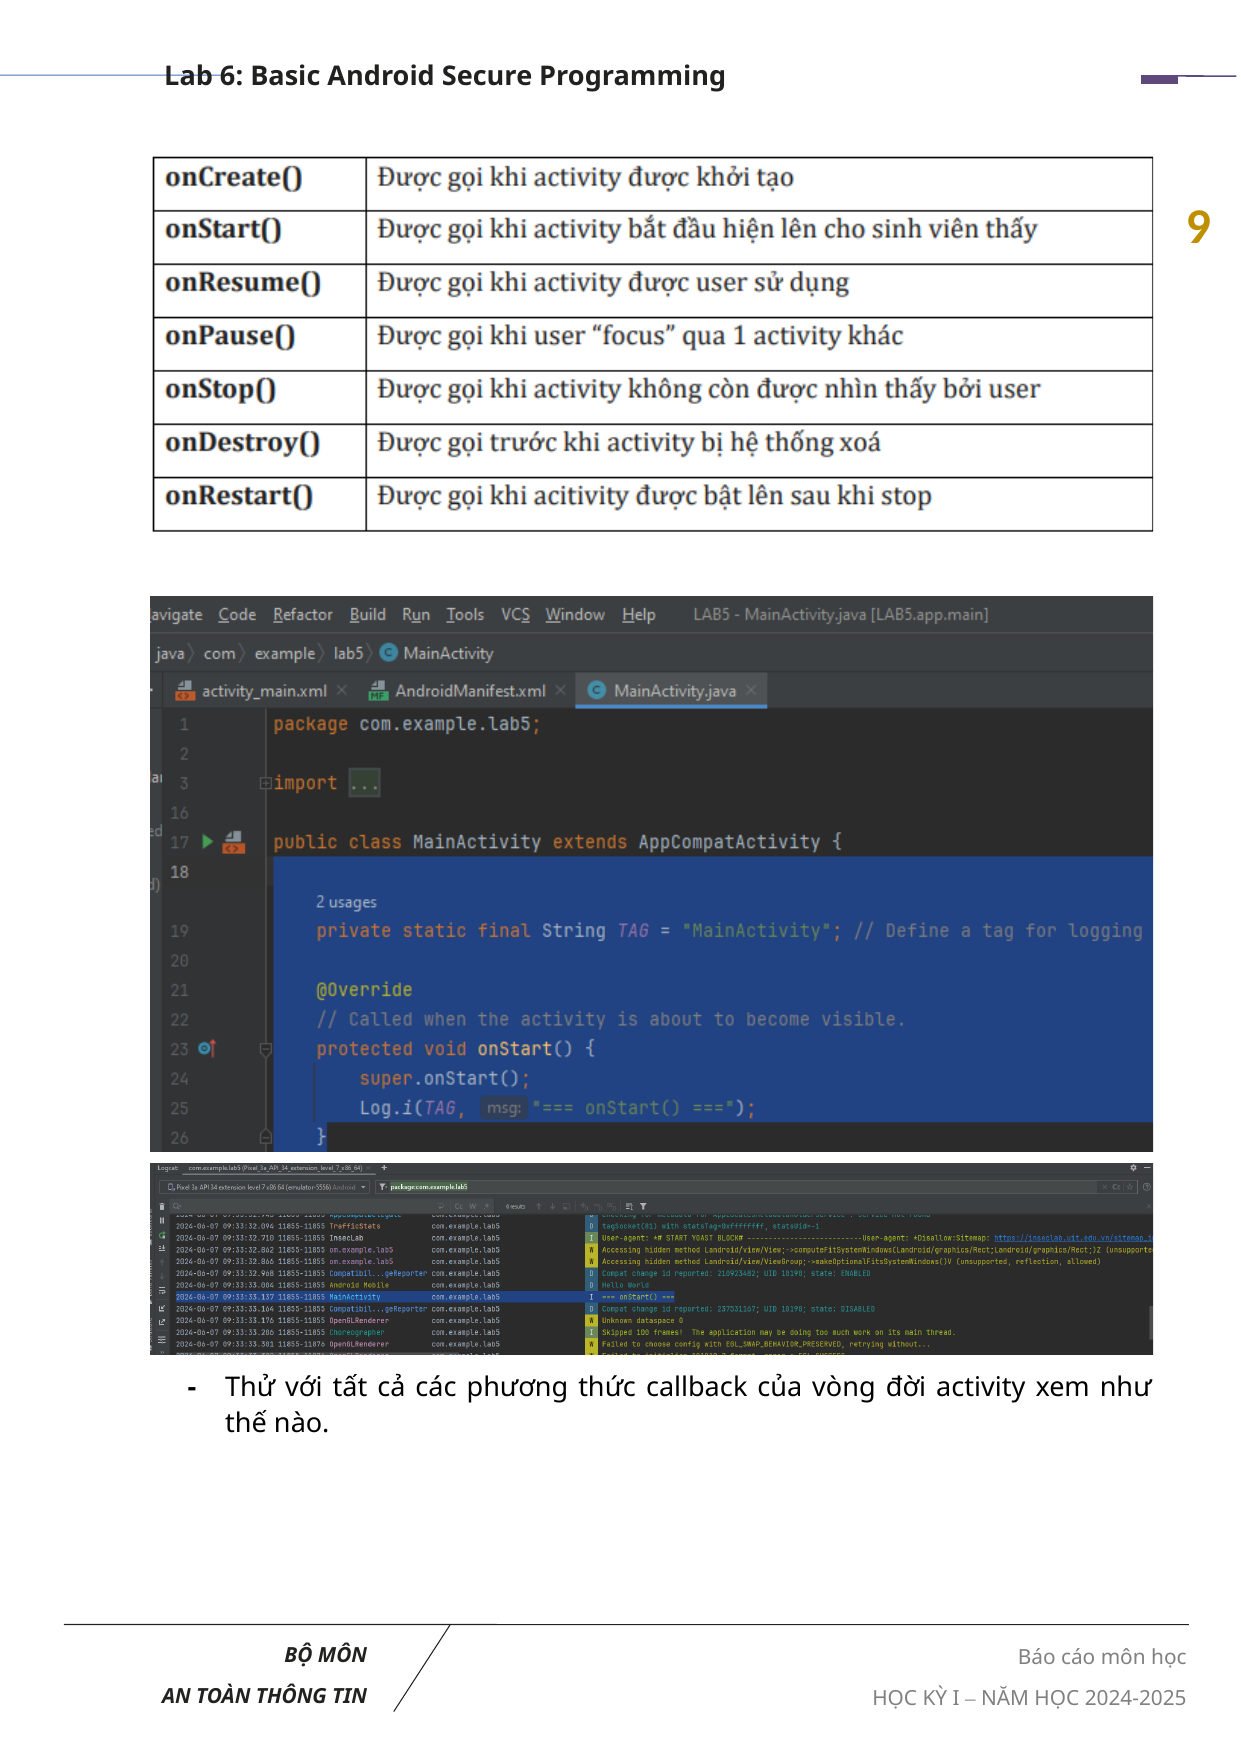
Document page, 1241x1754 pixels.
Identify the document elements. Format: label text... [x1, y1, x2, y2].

picture [150, 155, 1154, 535]
picture [150, 1163, 1154, 1355]
picture [150, 596, 1154, 1152]
list Thử với tất cả các phương thức callback của vòng đời activity xem như thế nào. [187, 1367, 1153, 1441]
